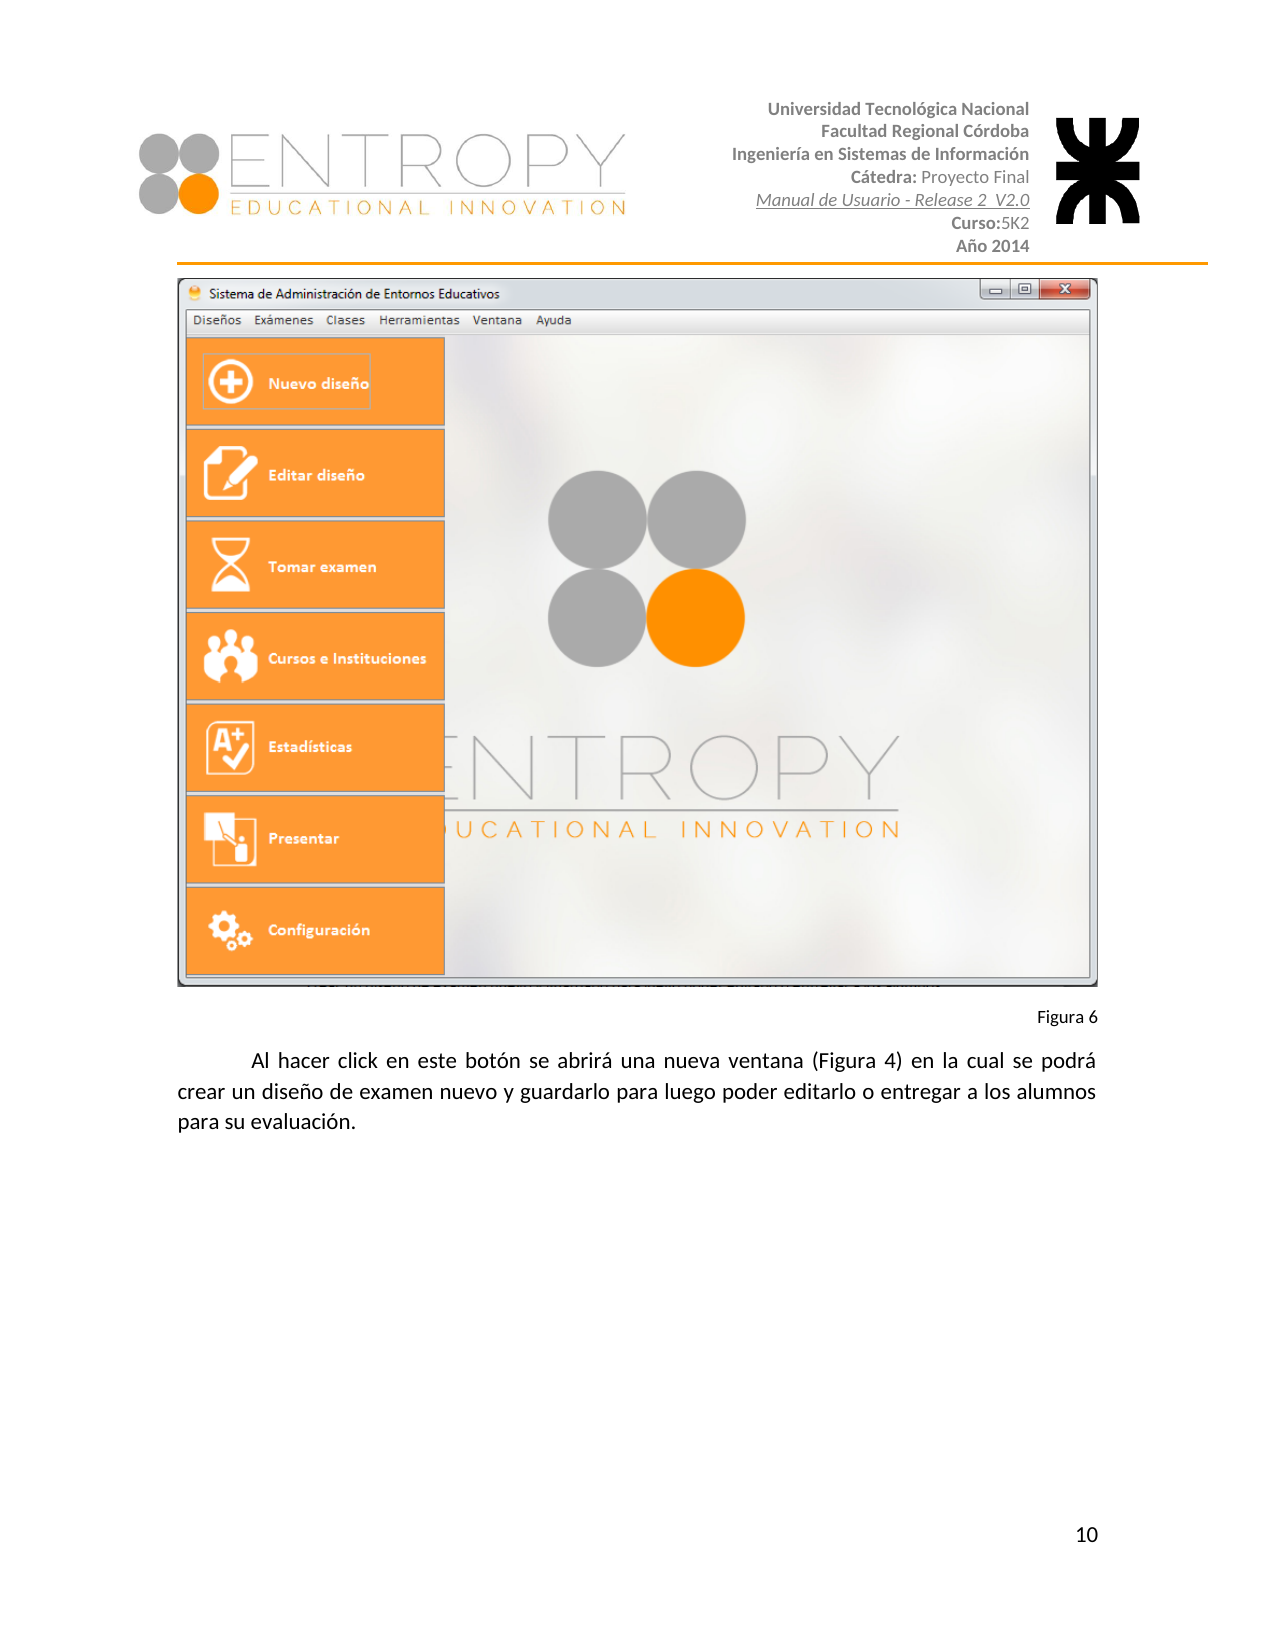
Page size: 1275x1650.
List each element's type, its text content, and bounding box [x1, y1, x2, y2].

text Figura 6 [177, 1005, 1098, 1028]
picture [177, 278, 1098, 987]
text Al hacer click en este botón se abrirá una nueva ventana (Figura 4) en la cual se podrá crear un diseño de examen nuevo y guardarlo para luego poder editarlo o entregar a los alumnos para su evaluación. [177, 1047, 1098, 1135]
picture [122, 119, 643, 229]
